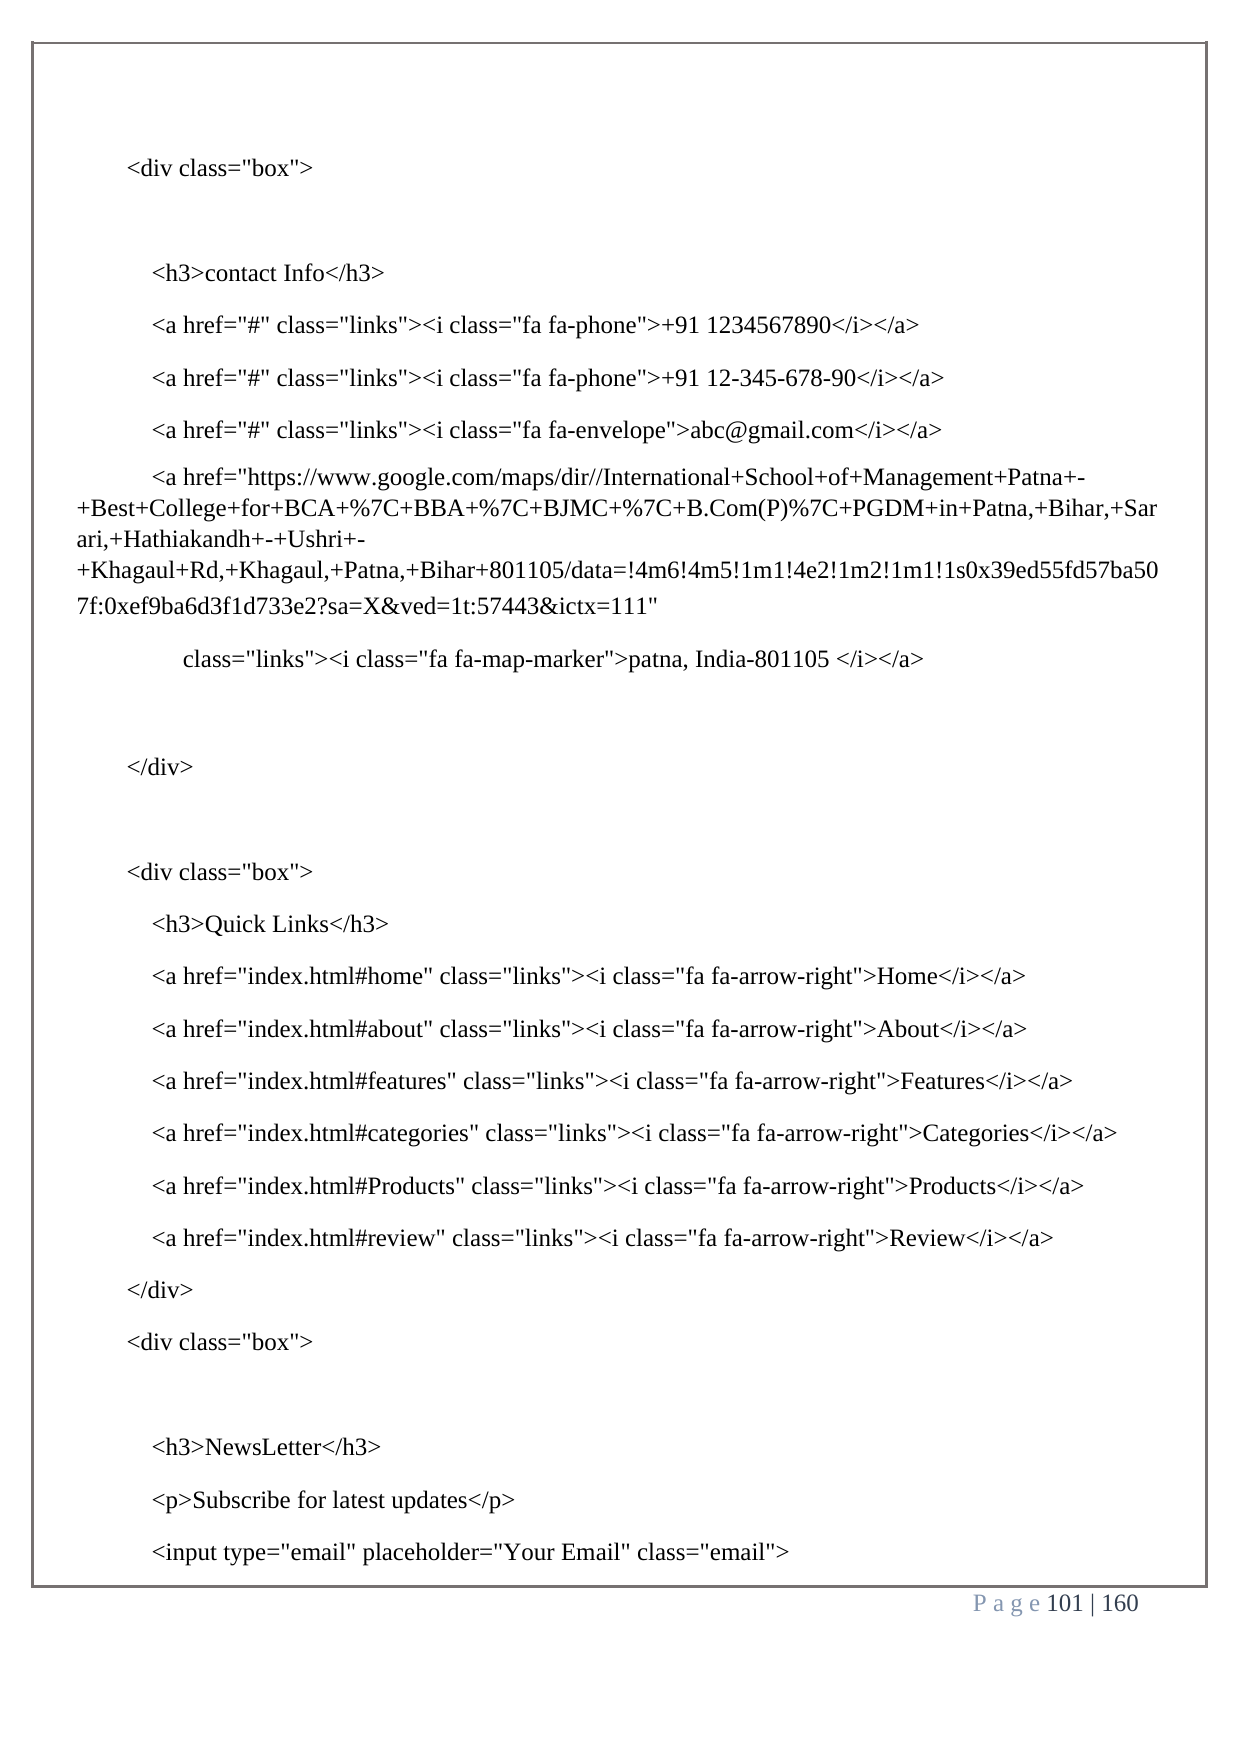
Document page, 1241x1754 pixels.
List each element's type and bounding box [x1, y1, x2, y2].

table_header [34, 44, 1205, 1585]
